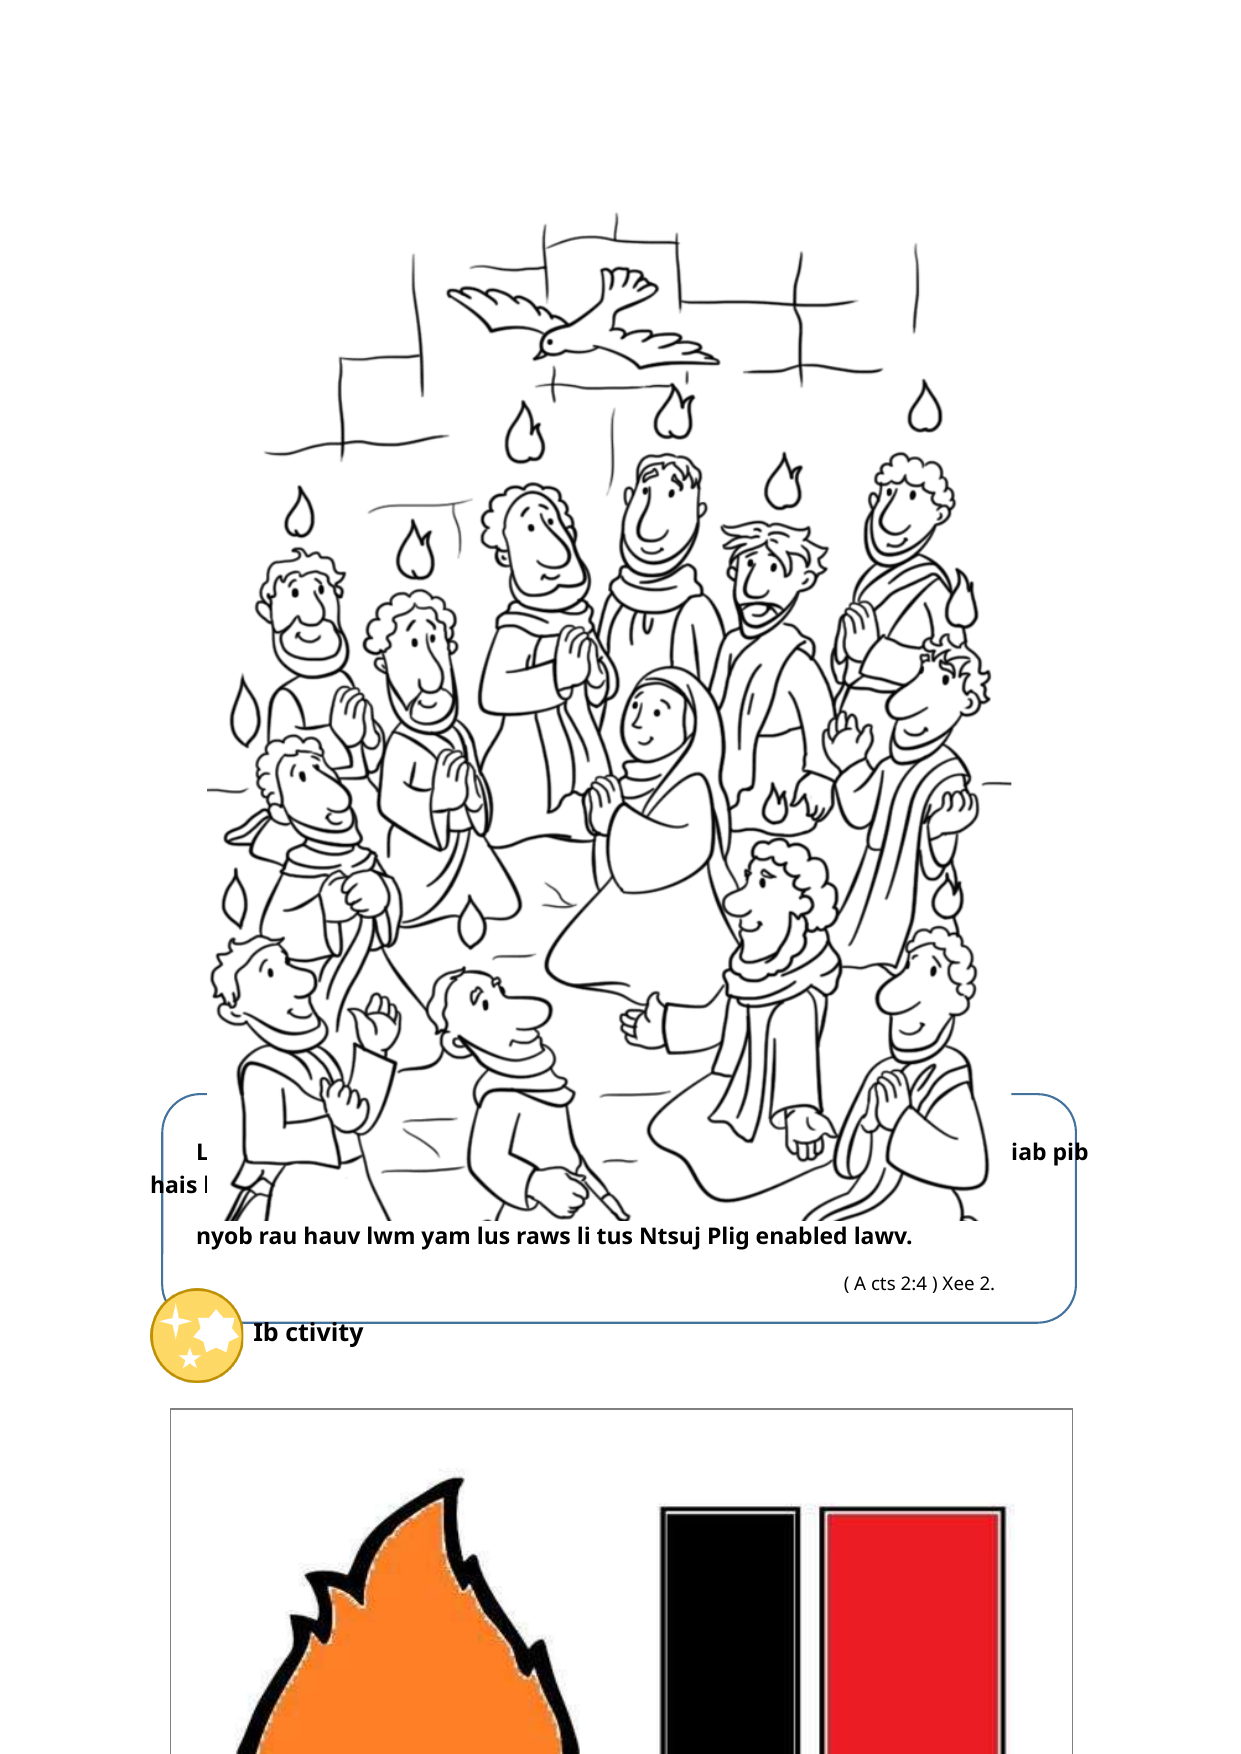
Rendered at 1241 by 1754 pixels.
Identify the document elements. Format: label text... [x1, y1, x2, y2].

text ( A cts 2:4 ) Xee 2. [150, 1270, 1090, 1296]
text Ib ctivity [244, 1315, 1090, 1349]
picture [171, 1410, 1072, 1754]
text Lawv sawv daws puav leej muaj tus Vaj Ntsuj Plig Dawb Huv puv npo thiab pib hais lus [1012, 1136, 1090, 1201]
picture [150, 1288, 244, 1383]
text nyob rau hauv lwm yam lus raws li tus Ntsuj Plig enabled lawv. [150, 1220, 1090, 1251]
picture [207, 201, 1012, 1221]
